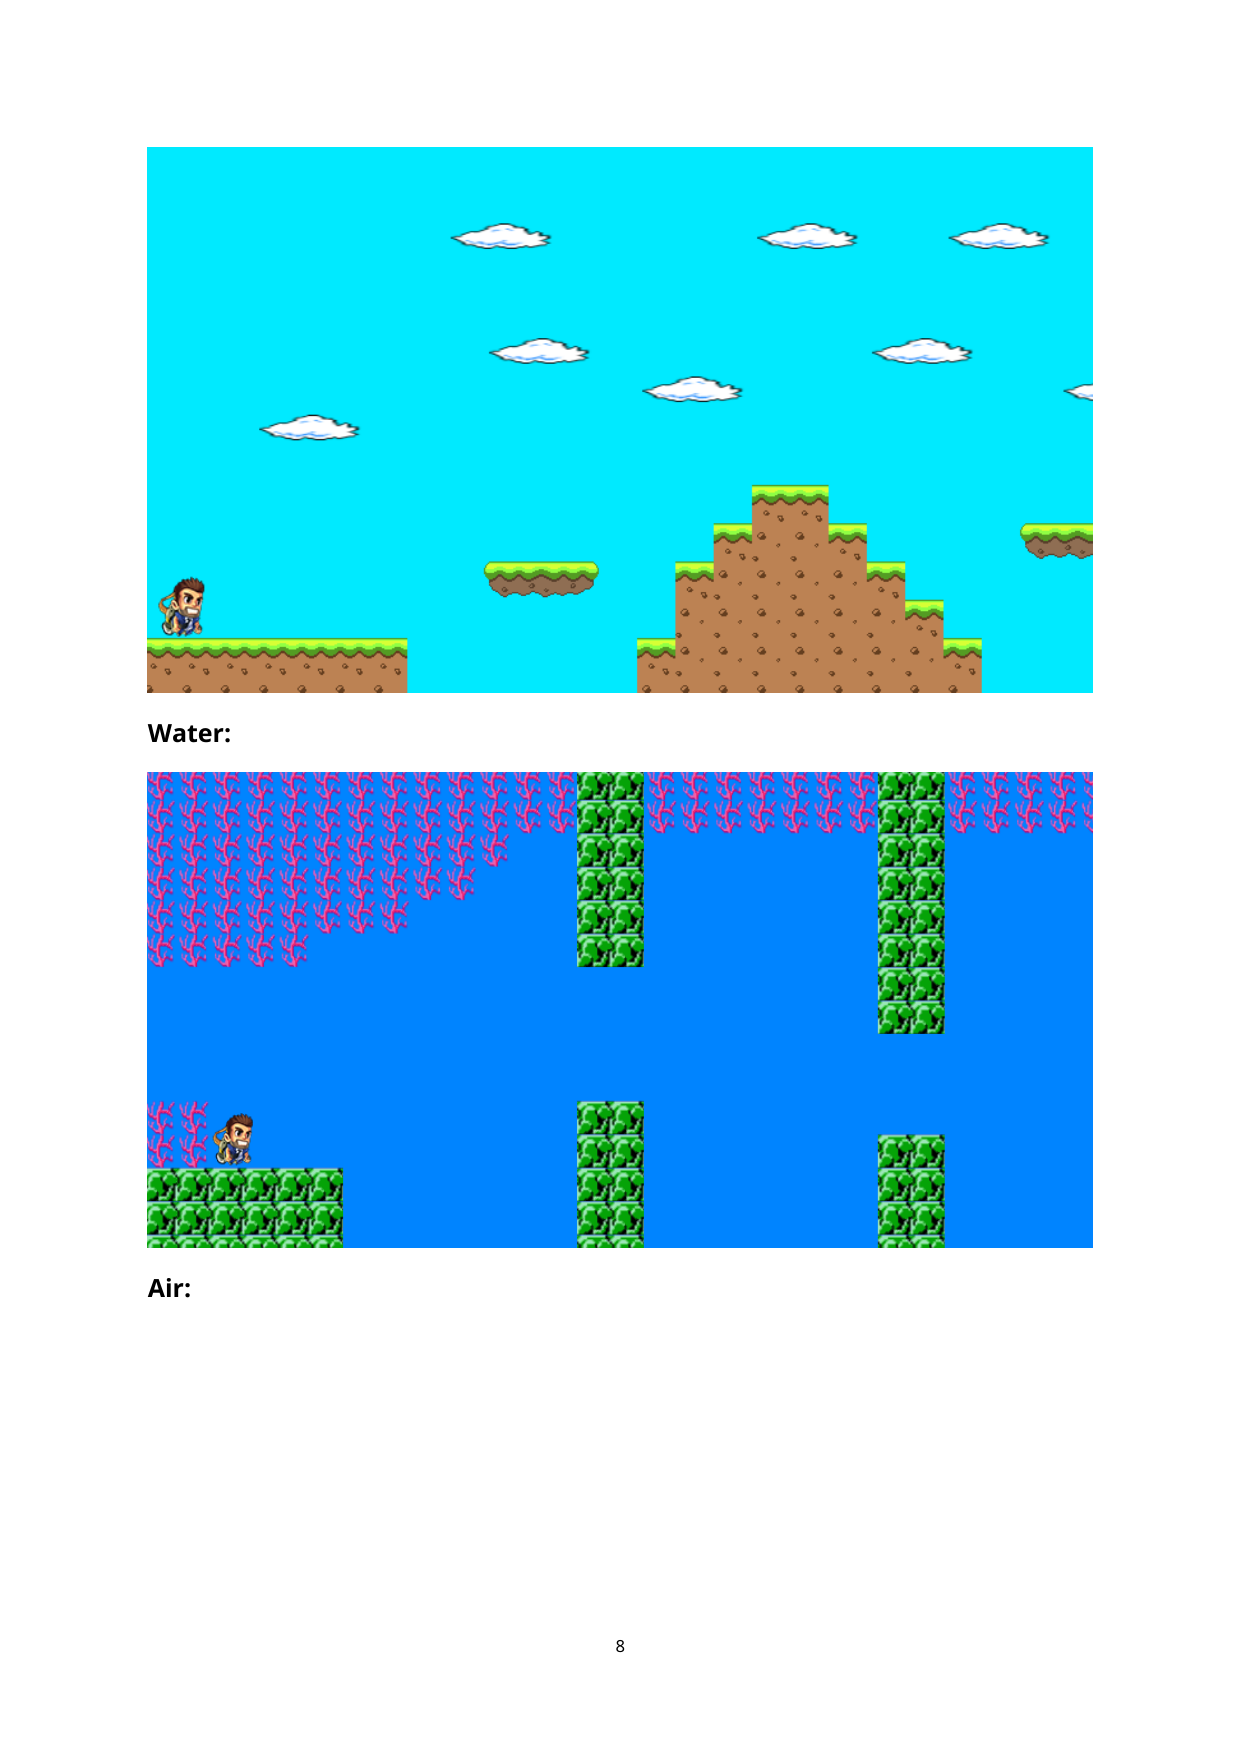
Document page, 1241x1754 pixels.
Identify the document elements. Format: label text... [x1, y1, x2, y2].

text Air: [148, 1270, 1093, 1304]
text Water: [148, 716, 1093, 772]
picture [147, 772, 1093, 1248]
picture [147, 147, 1093, 693]
